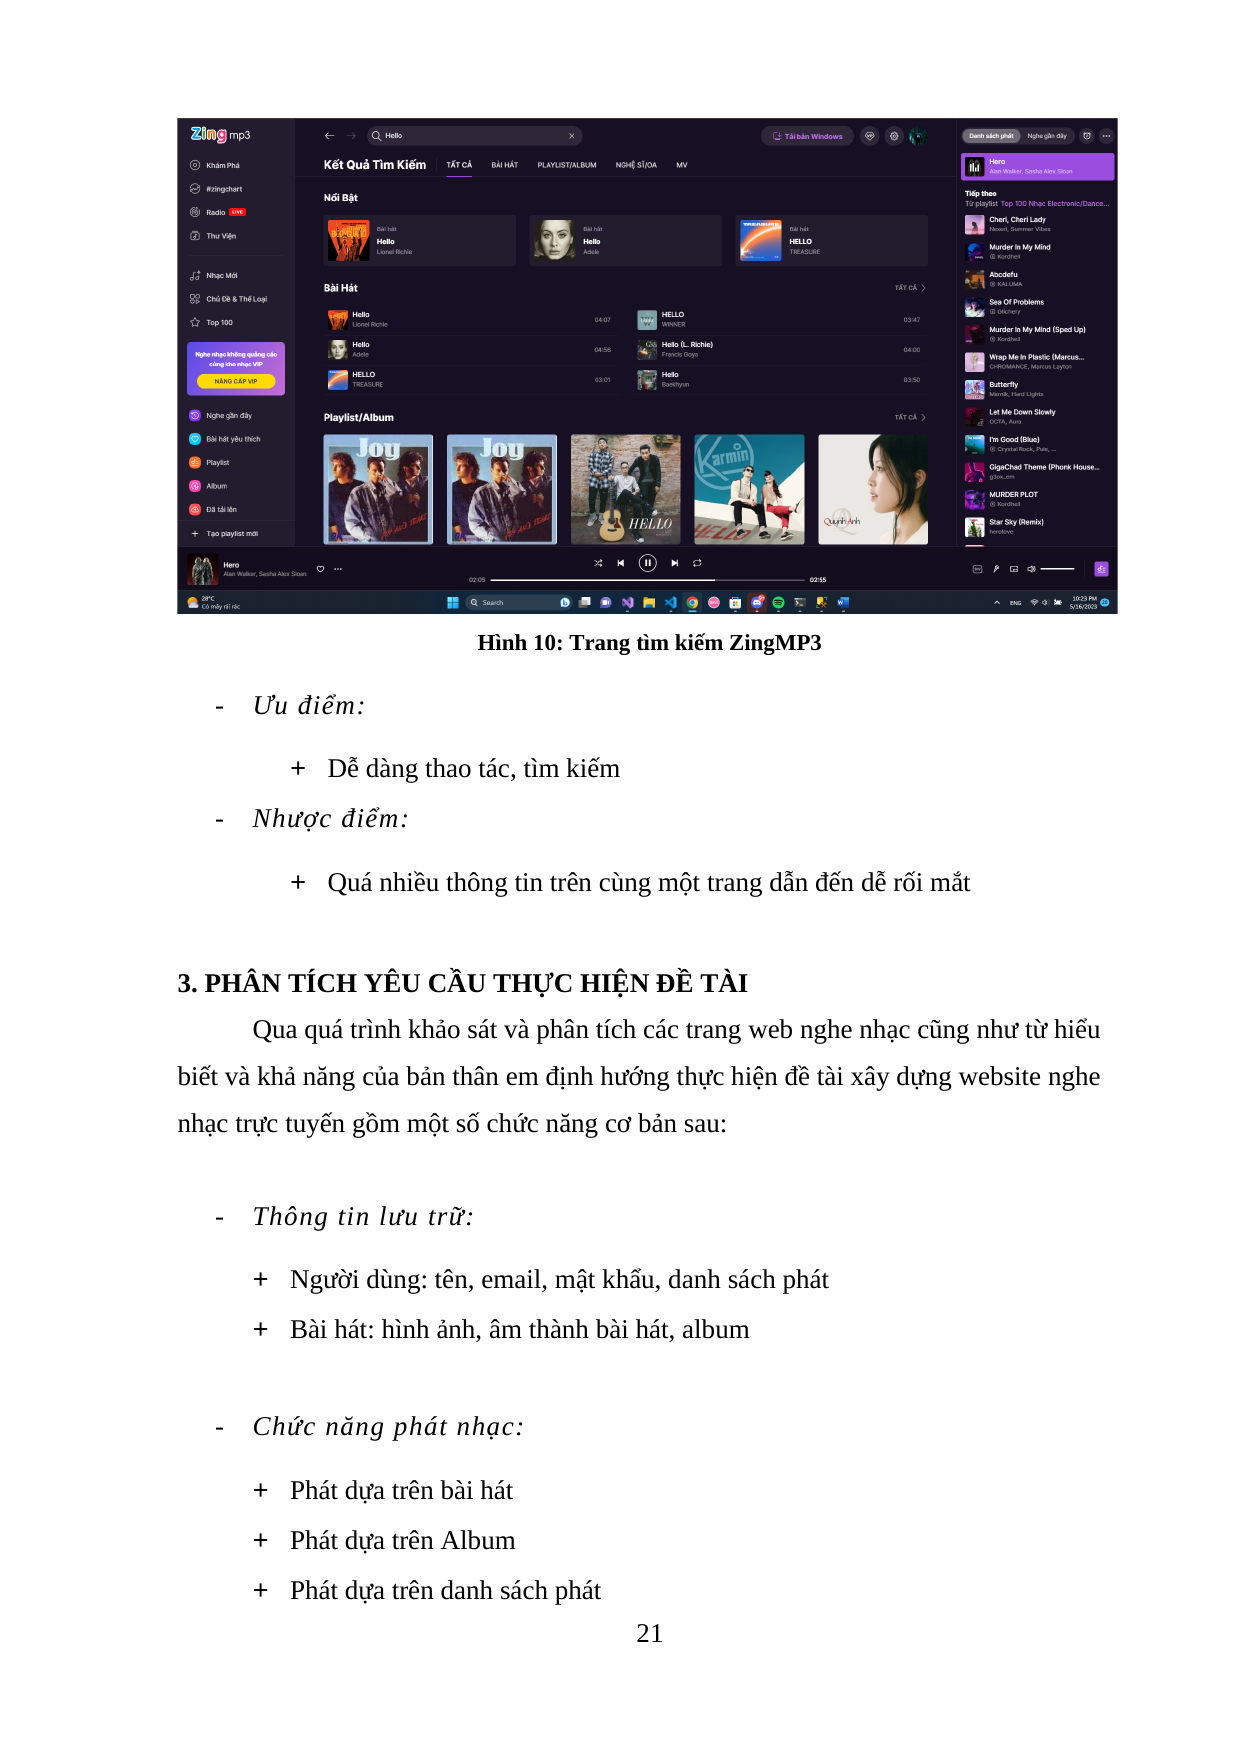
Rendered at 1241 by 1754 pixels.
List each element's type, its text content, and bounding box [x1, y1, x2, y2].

subtitle Nhược điểm: [215, 803, 1122, 834]
list Phát dựa trên danh sách phát [252, 1574, 1122, 1607]
list Phát dựa trên Album [252, 1524, 1122, 1557]
list Phát dựa trên bài hát [252, 1474, 1122, 1507]
subtitle Ưu điểm: [215, 689, 1122, 720]
list Dễ dàng thao tác, tìm kiếm [290, 752, 1122, 786]
picture [177, 118, 1118, 614]
list Bài hát: hình ảnh, âm thành bài hát, album [252, 1314, 1122, 1347]
subtitle Phân tích yêu cầu thực hiện đề tài [177, 967, 1122, 998]
list Người dùng: tên, email, mật khẩu, danh sách phát [252, 1263, 1122, 1297]
text Qua quá trình khảo sát và phân tích các trang web nghe nhạc cũng như từ hiểu biết và khả năng của bản thân em định hướng thực hiện đề tài xây dựng website nghe nhạc trực tuyến gồm một số chức năng cơ bản sau: [177, 1013, 1122, 1138]
text Hình 10: Trang tìm kiếm ZingMP3 [177, 629, 1122, 655]
list Quá nhiều thông tin trên cùng một trang dẫn đến dễ rối mắt [290, 866, 1122, 899]
subtitle Thông tin lưu trữ: [215, 1200, 1122, 1231]
subtitle Chức năng phát nhạc: [215, 1410, 1122, 1442]
